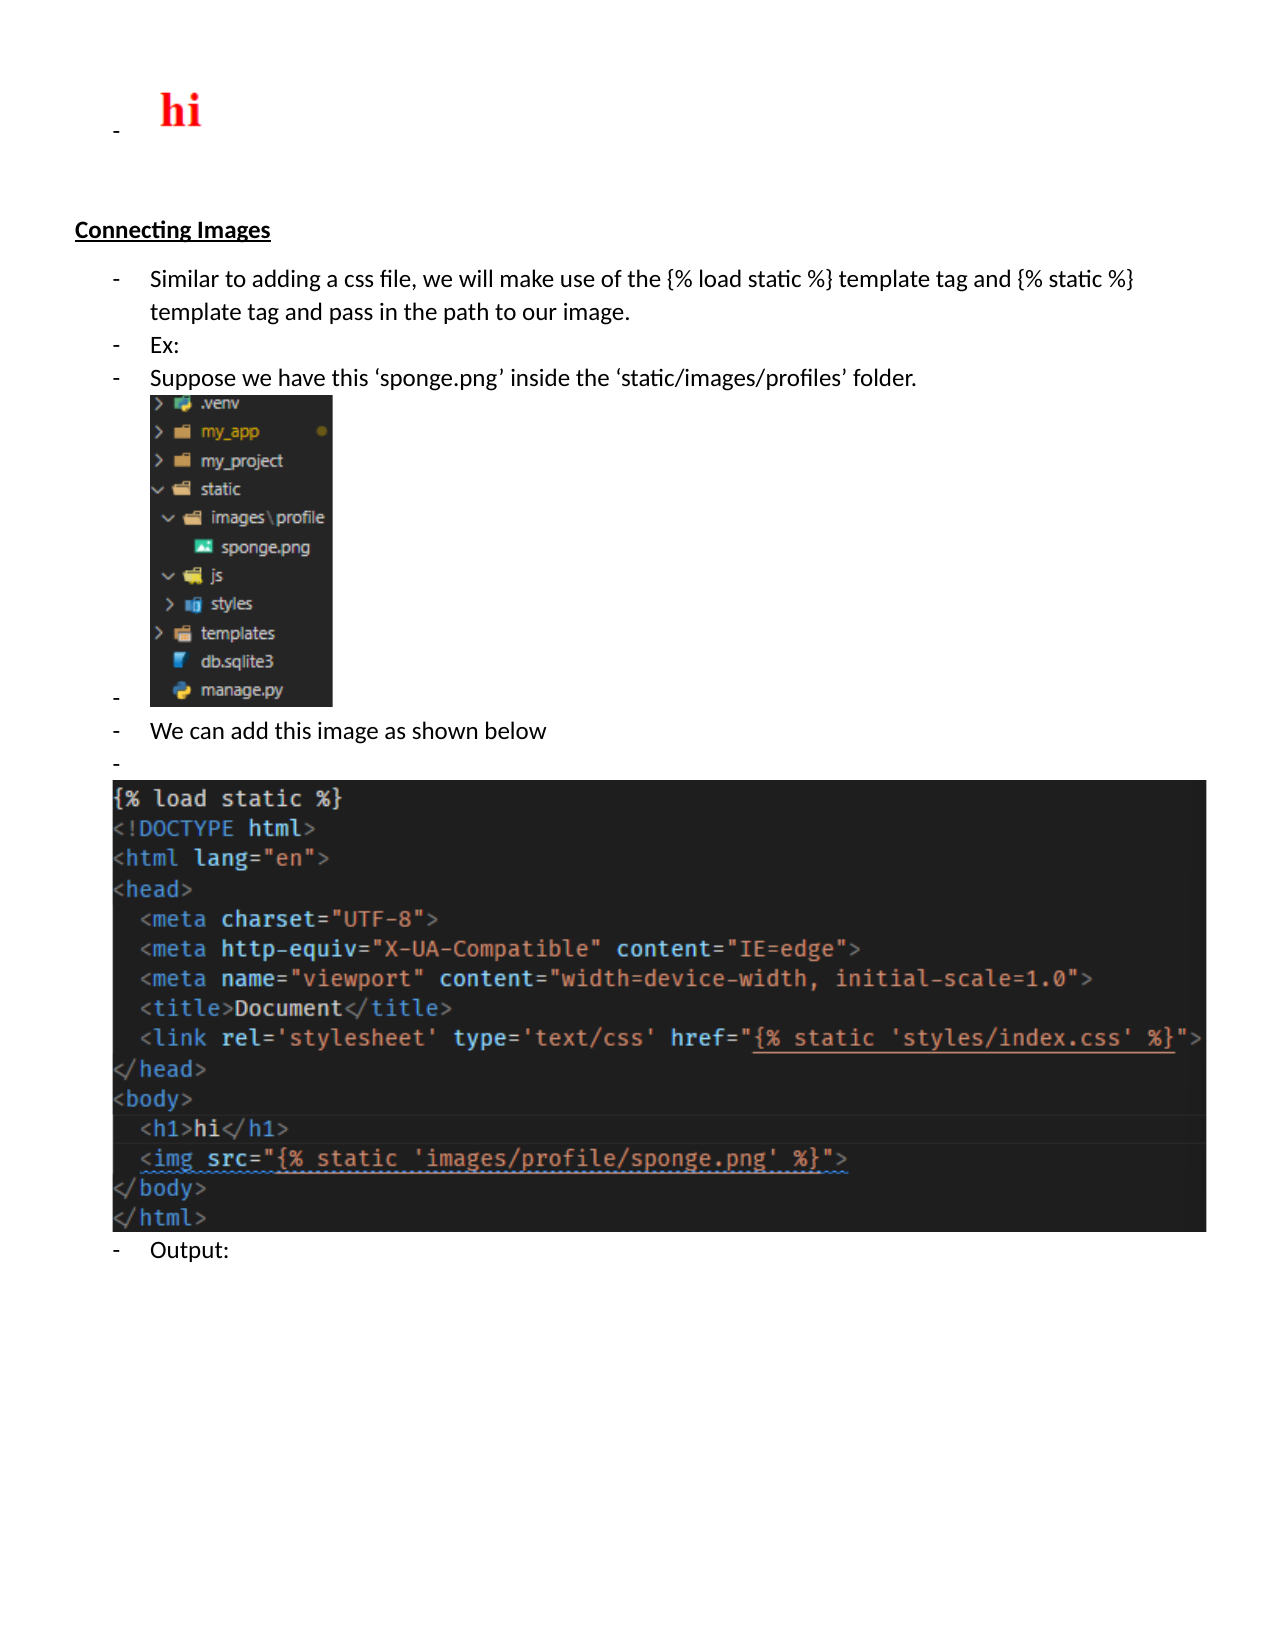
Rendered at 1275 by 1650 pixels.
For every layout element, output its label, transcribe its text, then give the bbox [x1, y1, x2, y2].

list We can add this image as shown below [112, 715, 1200, 745]
list Output: [112, 1234, 1200, 1265]
picture [112, 780, 1207, 1232]
picture [150, 75, 224, 139]
list Similar to adding a css file, we will make use of the {% load static %} template tag and {% static %} template tag and pass in the path to our image. [112, 263, 1200, 327]
list Ex: [112, 329, 1200, 360]
list Suppose we have this ‘sponge.png’ inside the ‘static/images/profiles’ folder. [112, 362, 1200, 393]
text Connecting Images [75, 214, 1200, 244]
picture [150, 395, 333, 707]
